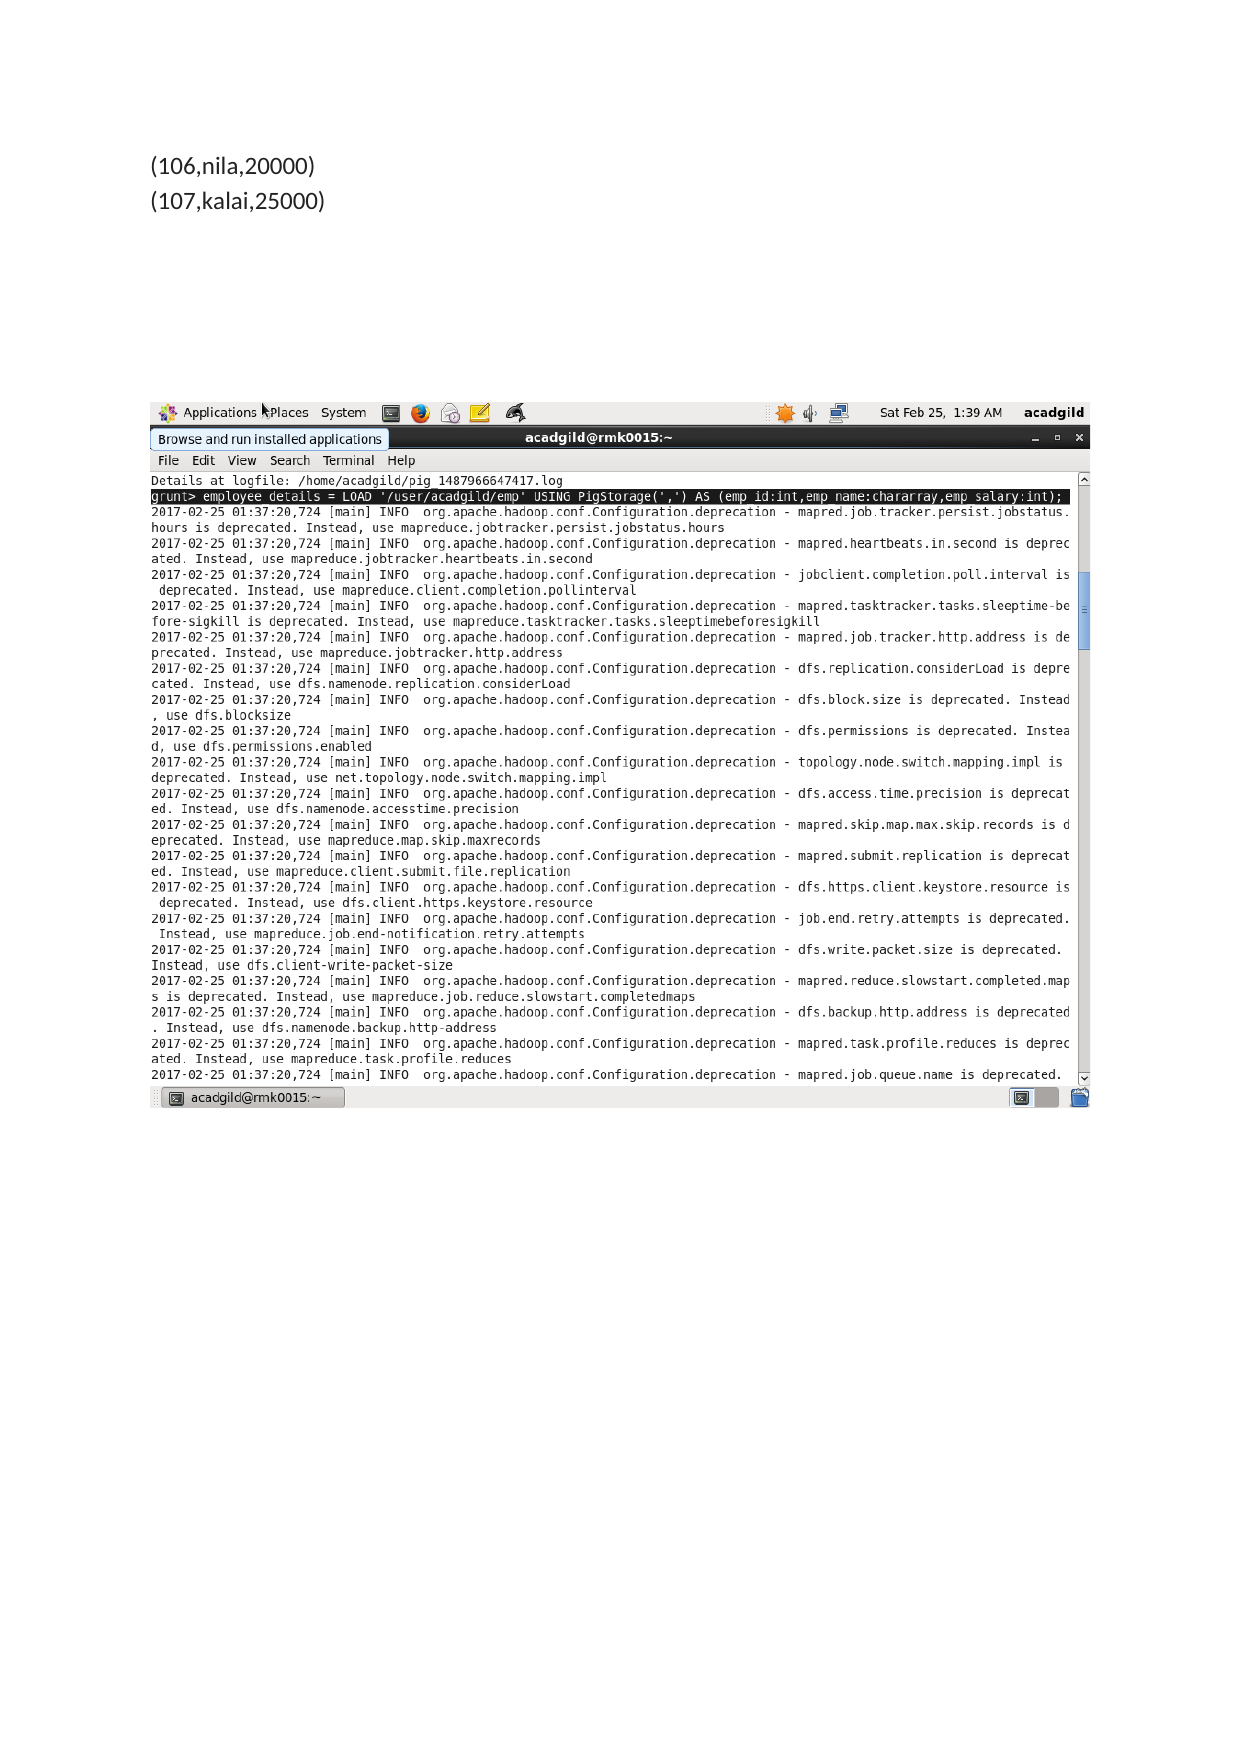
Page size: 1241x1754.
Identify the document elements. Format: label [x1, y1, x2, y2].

text [150, 150, 1090, 216]
picture [150, 402, 1091, 1108]
